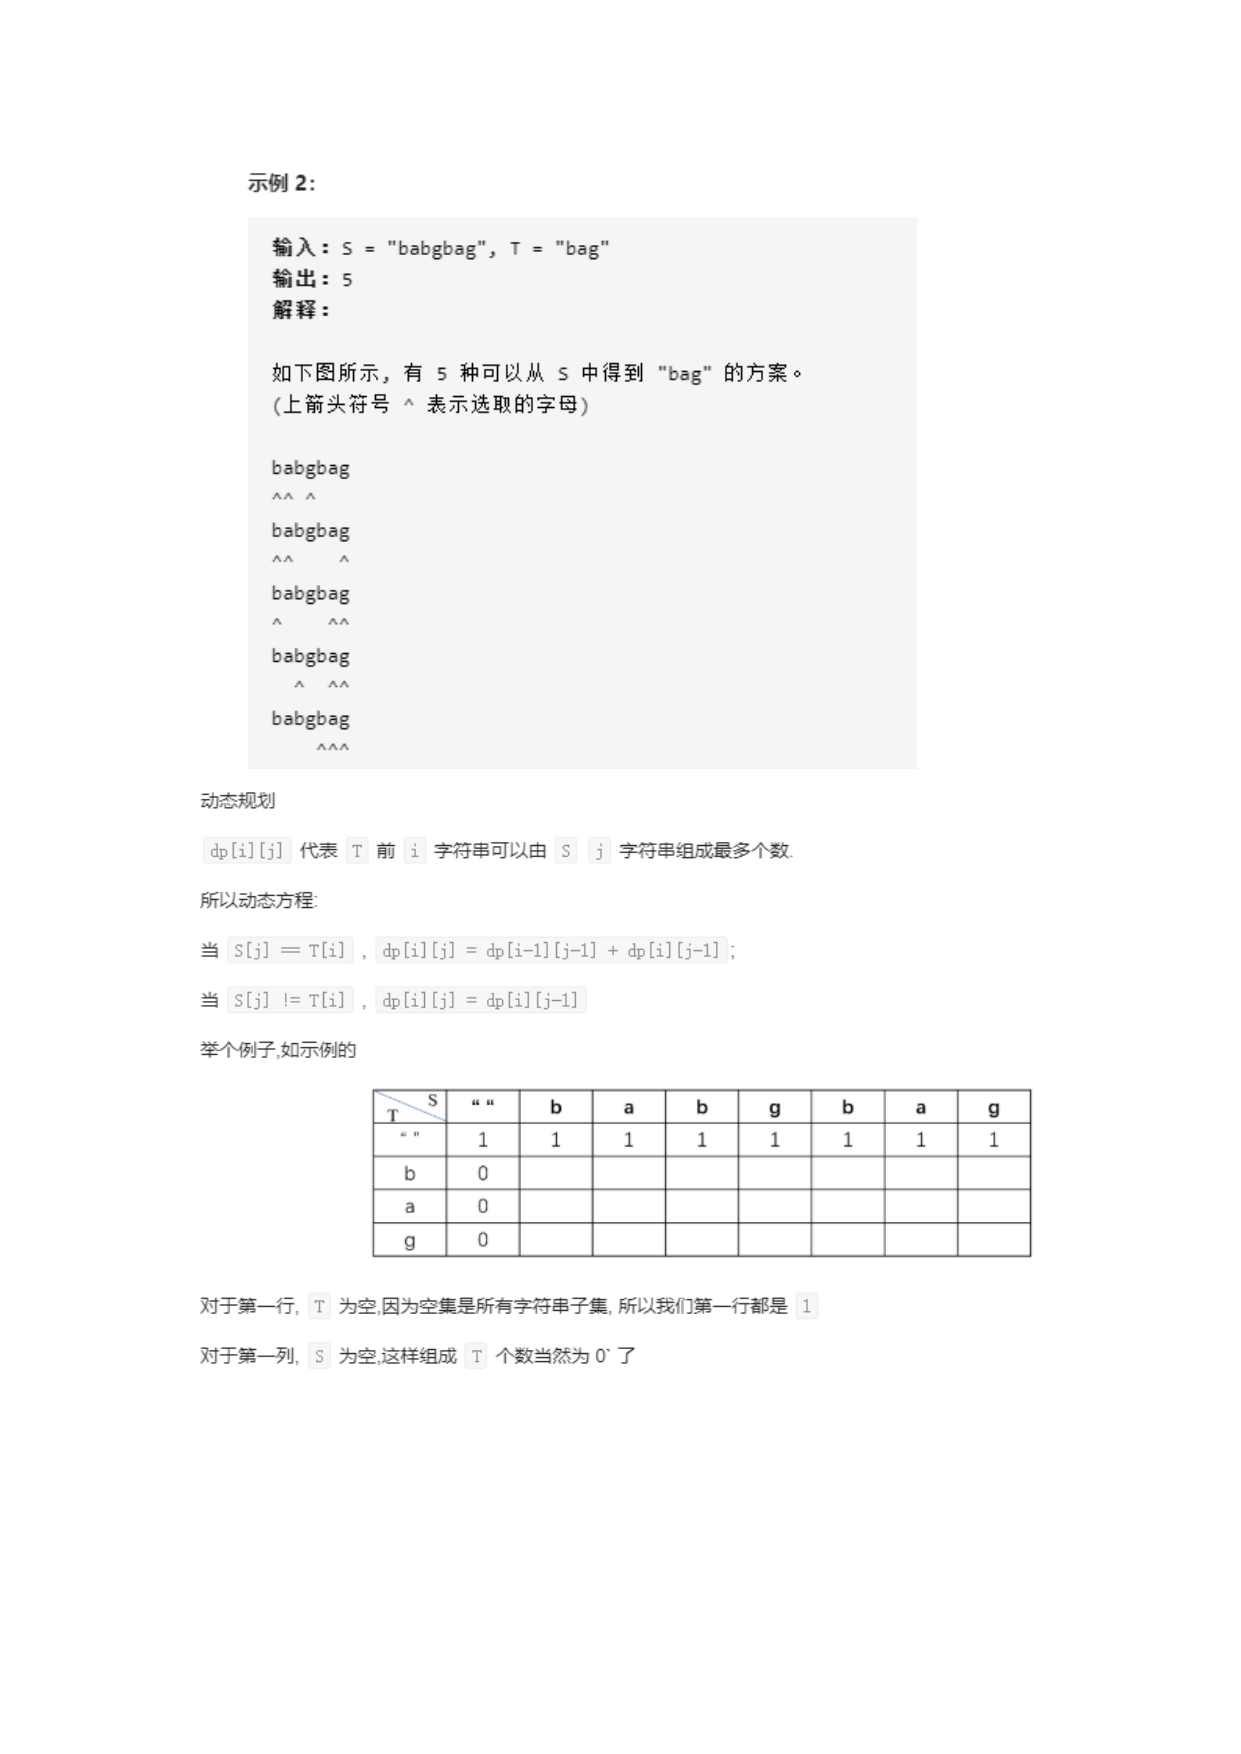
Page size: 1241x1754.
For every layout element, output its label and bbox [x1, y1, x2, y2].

picture [187, 779, 1053, 1380]
picture [231, 162, 918, 769]
